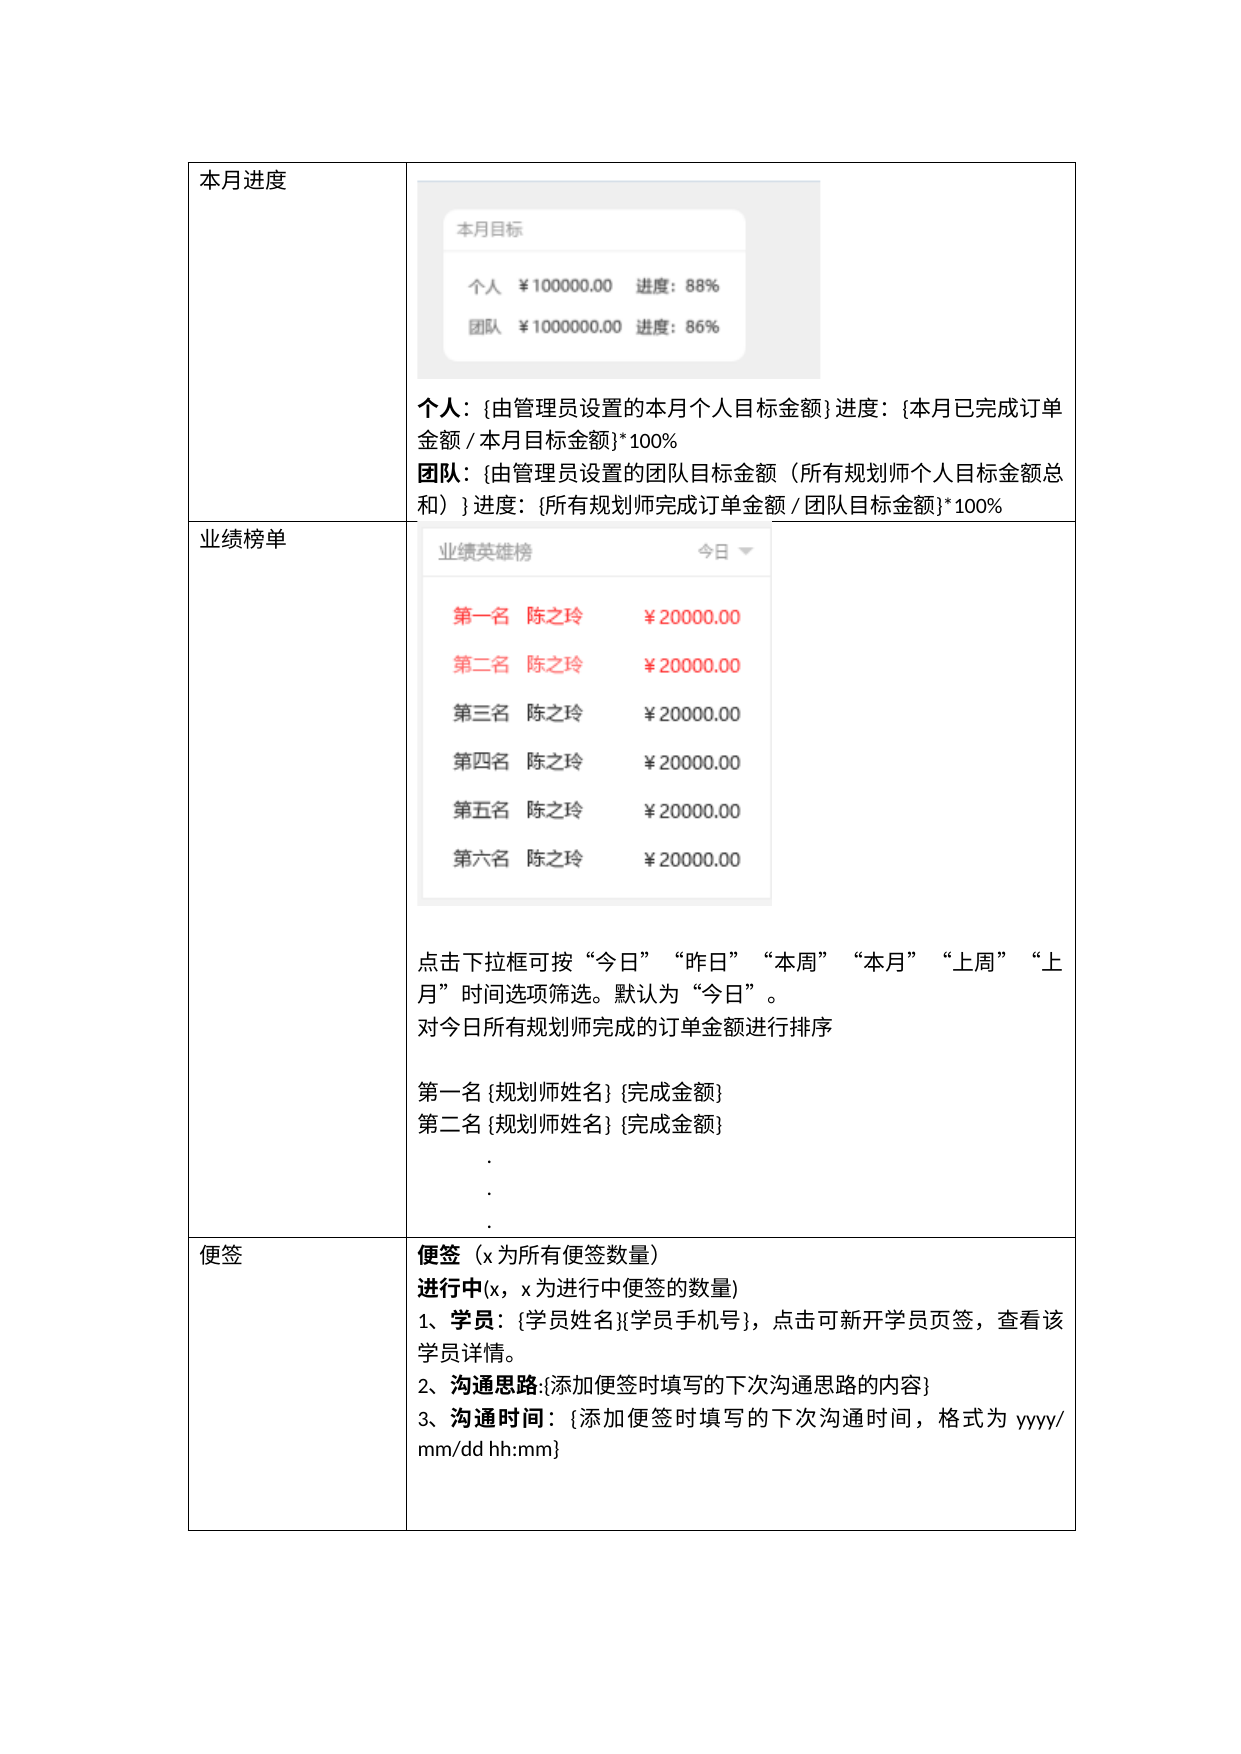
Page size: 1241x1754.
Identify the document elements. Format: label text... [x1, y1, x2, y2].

table_cell 便签 [189, 1238, 406, 1530]
table_cell 本月进度 [189, 163, 406, 521]
picture [417, 163, 821, 379]
table_cell 点击下拉框可按“今日”“昨日”“本周”“本月”“上周”“上月”时间选项筛选。默认为“今日”。 对今日所有规划师完成的订单金额进行排序 第一名 {规划师姓名} {完成金额} 第二名 {规划师姓名} {完成金额} . . . [407, 522, 1075, 1237]
table_cell 个人：{由管理员设置的本月个人目标金额} 进度：{本月已完成订单金额 / 本月目标金额}*100% 团队：{由管理员设置的团队目标金额（所有规划师个人目标金额总和）} 进度：{所有规划师完成订单金额 / 团队目标金额}*100% [407, 163, 1075, 521]
picture [417, 521, 772, 906]
table_cell 便签（x为所有便签数量） 进行中(x，x为进行中便签的数量) 学员：{学员姓名}{学员手机号}，点击可新开学员页签，查看该学员详情。 沟通思路:{添加便签时填写的下次沟通思路的内容} 沟通时间：{添加便签时填写的下次沟通时间，格式为yyyy/mm/dd hh:mm} [407, 1238, 1075, 1530]
table_cell 业绩榜单 [189, 522, 406, 1237]
